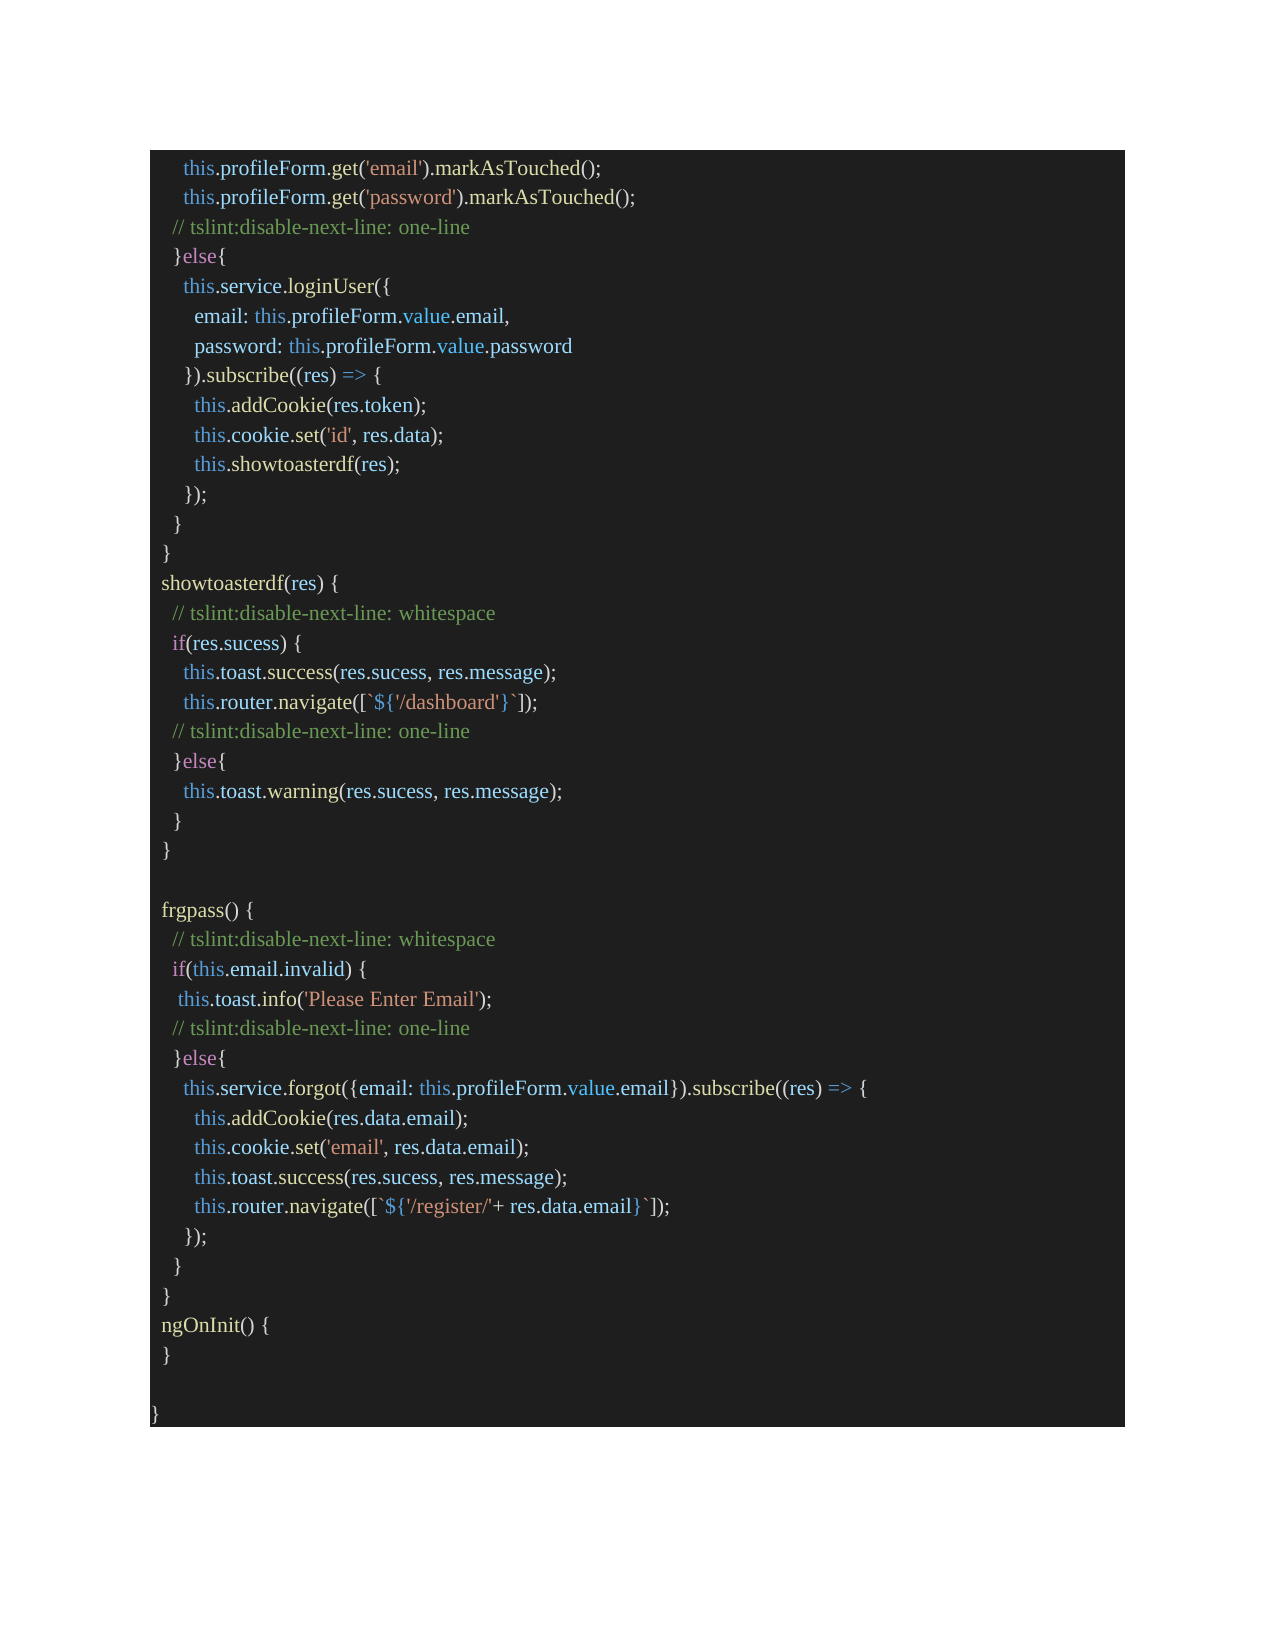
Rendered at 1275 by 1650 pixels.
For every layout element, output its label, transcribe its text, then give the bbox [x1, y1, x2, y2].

text }); [150, 1219, 1125, 1248]
text if(res.sucess) { [150, 625, 1125, 655]
text } [150, 803, 1125, 833]
text showtoasterdf(res) { [150, 566, 1125, 595]
text ngOnInit() { [150, 1308, 1125, 1337]
text } [150, 1278, 1125, 1308]
text // tslint:disable-next-line: whitespace [150, 595, 1125, 625]
text // tslint:disable-next-line: one-line [150, 1011, 1125, 1041]
text // tslint:disable-next-line: one-line [150, 209, 1125, 239]
text }else{ [150, 239, 1125, 269]
text email: this.profileForm.value.email, [150, 298, 1125, 328]
text if(this.email.invalid) { [150, 952, 1125, 981]
text this.router.navigate([`${'/dashboard'}`]); [150, 684, 1125, 714]
text this.cookie.set('email', res.data.email); [150, 1130, 1125, 1159]
text // tslint:disable-next-line: one-line [150, 714, 1125, 744]
text this.toast.info('Please Enter Email'); [150, 981, 1125, 1011]
text }else{ [150, 744, 1125, 773]
text this.toast.success(res.sucess, res.message); [150, 1159, 1125, 1189]
text }); [150, 477, 1125, 506]
text }else{ [150, 1041, 1125, 1070]
text } [150, 1397, 1125, 1427]
text this.toast.success(res.sucess, res.message); [150, 655, 1125, 684]
text } [150, 1337, 1125, 1367]
text } [150, 1248, 1125, 1278]
text }).subscribe((res) => { [150, 358, 1125, 387]
text this.router.navigate([`${'/register/'+ res.data.email}`]); [150, 1189, 1125, 1219]
text this.showtoasterdf(res); [150, 447, 1125, 477]
text password: this.profileForm.value.password [150, 328, 1125, 358]
text } [150, 506, 1125, 536]
text this.service.forgot({email: this.profileForm.value.email}).subscribe((res) => { [150, 1070, 1125, 1100]
text frgpass() { [150, 892, 1125, 922]
text this.addCookie(res.token); [150, 387, 1125, 417]
text this.addCookie(res.data.email); [150, 1100, 1125, 1130]
text this.profileForm.get('password').markAsTouched(); [150, 180, 1125, 209]
text this.cookie.set('id', res.data); [150, 417, 1125, 447]
text this.service.loginUser({ [150, 269, 1125, 298]
text } [150, 833, 1125, 862]
text } [150, 536, 1125, 566]
text this.profileForm.get('email').markAsTouched(); [150, 150, 1125, 180]
text this.toast.warning(res.sucess, res.message); [150, 773, 1125, 803]
text // tslint:disable-next-line: whitespace [150, 922, 1125, 952]
